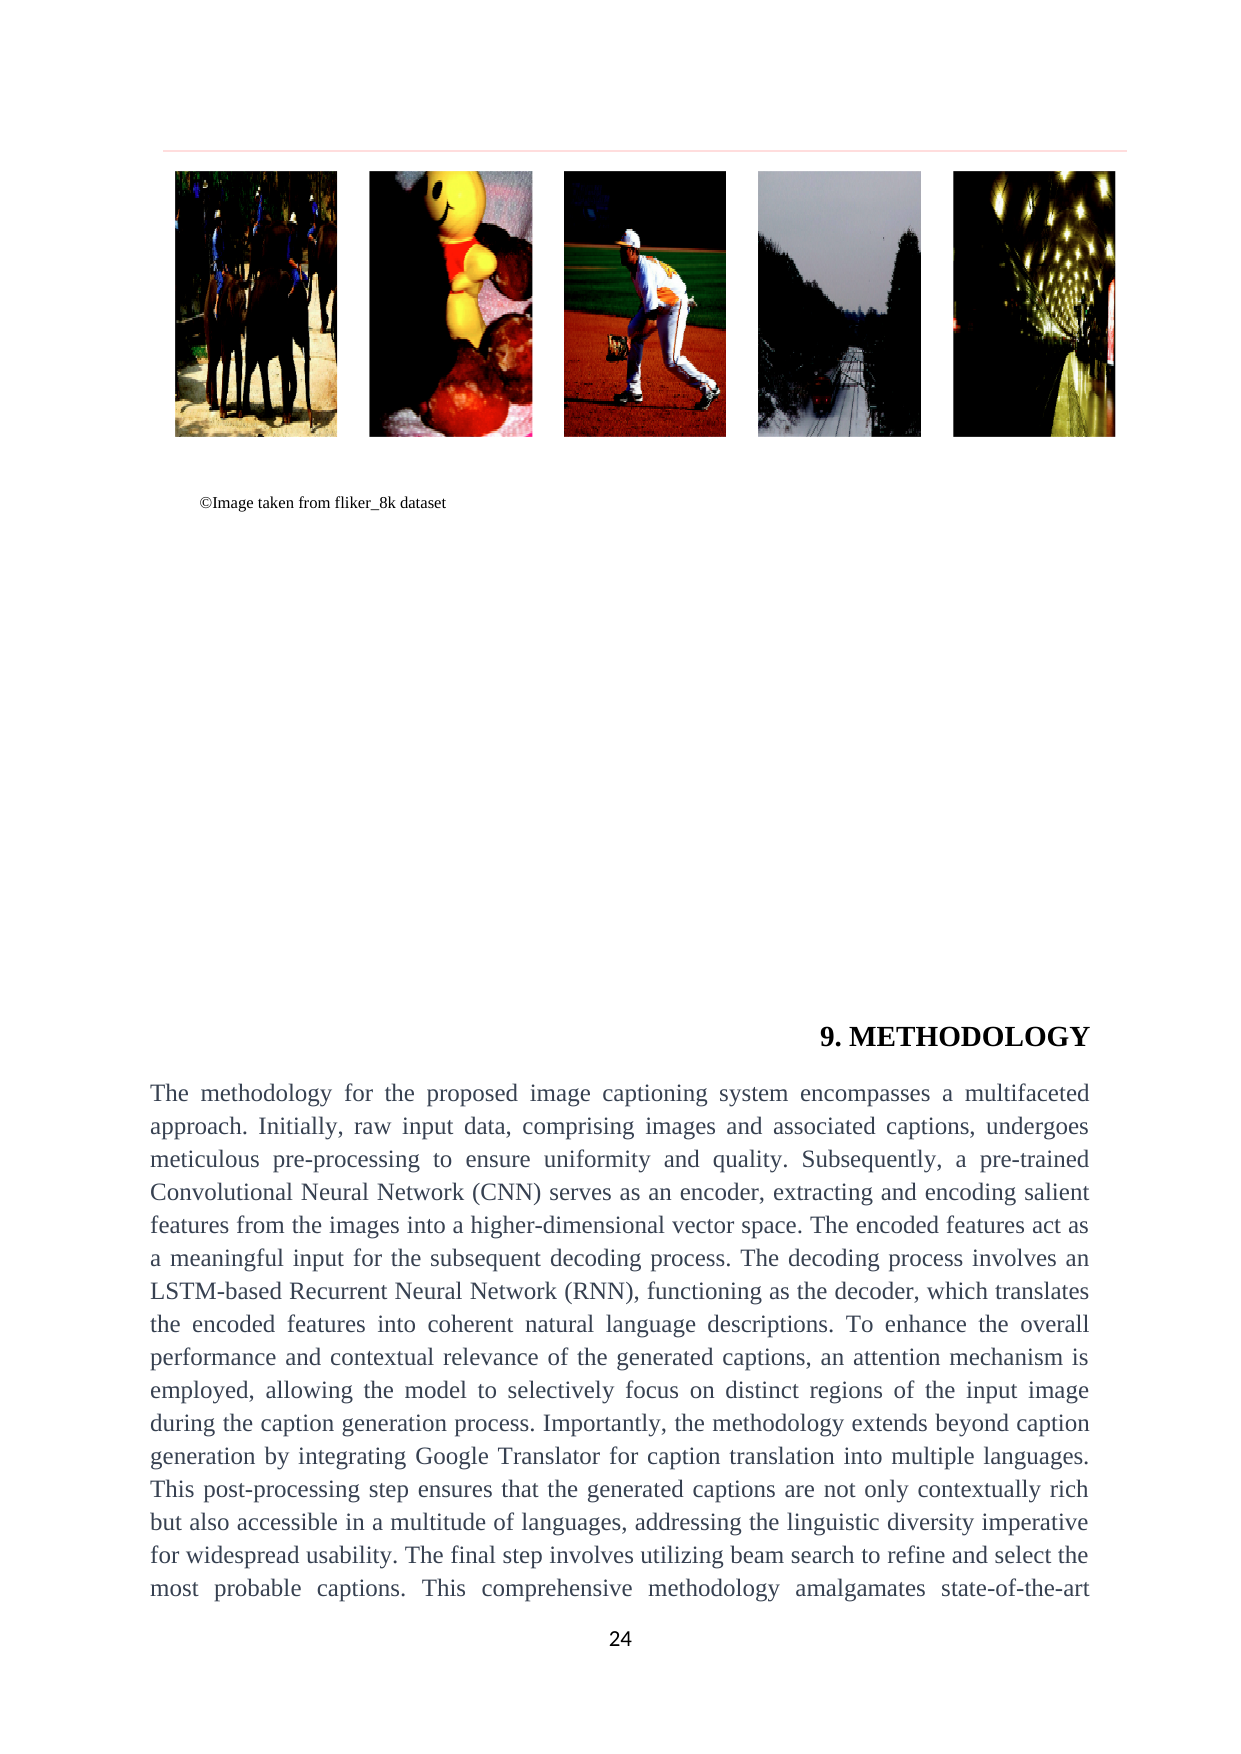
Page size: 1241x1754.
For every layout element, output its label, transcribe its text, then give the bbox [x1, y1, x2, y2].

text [150, 1078, 1090, 1602]
text 9. METHODOLOGY [150, 1019, 1090, 1052]
picture [150, 150, 1133, 460]
